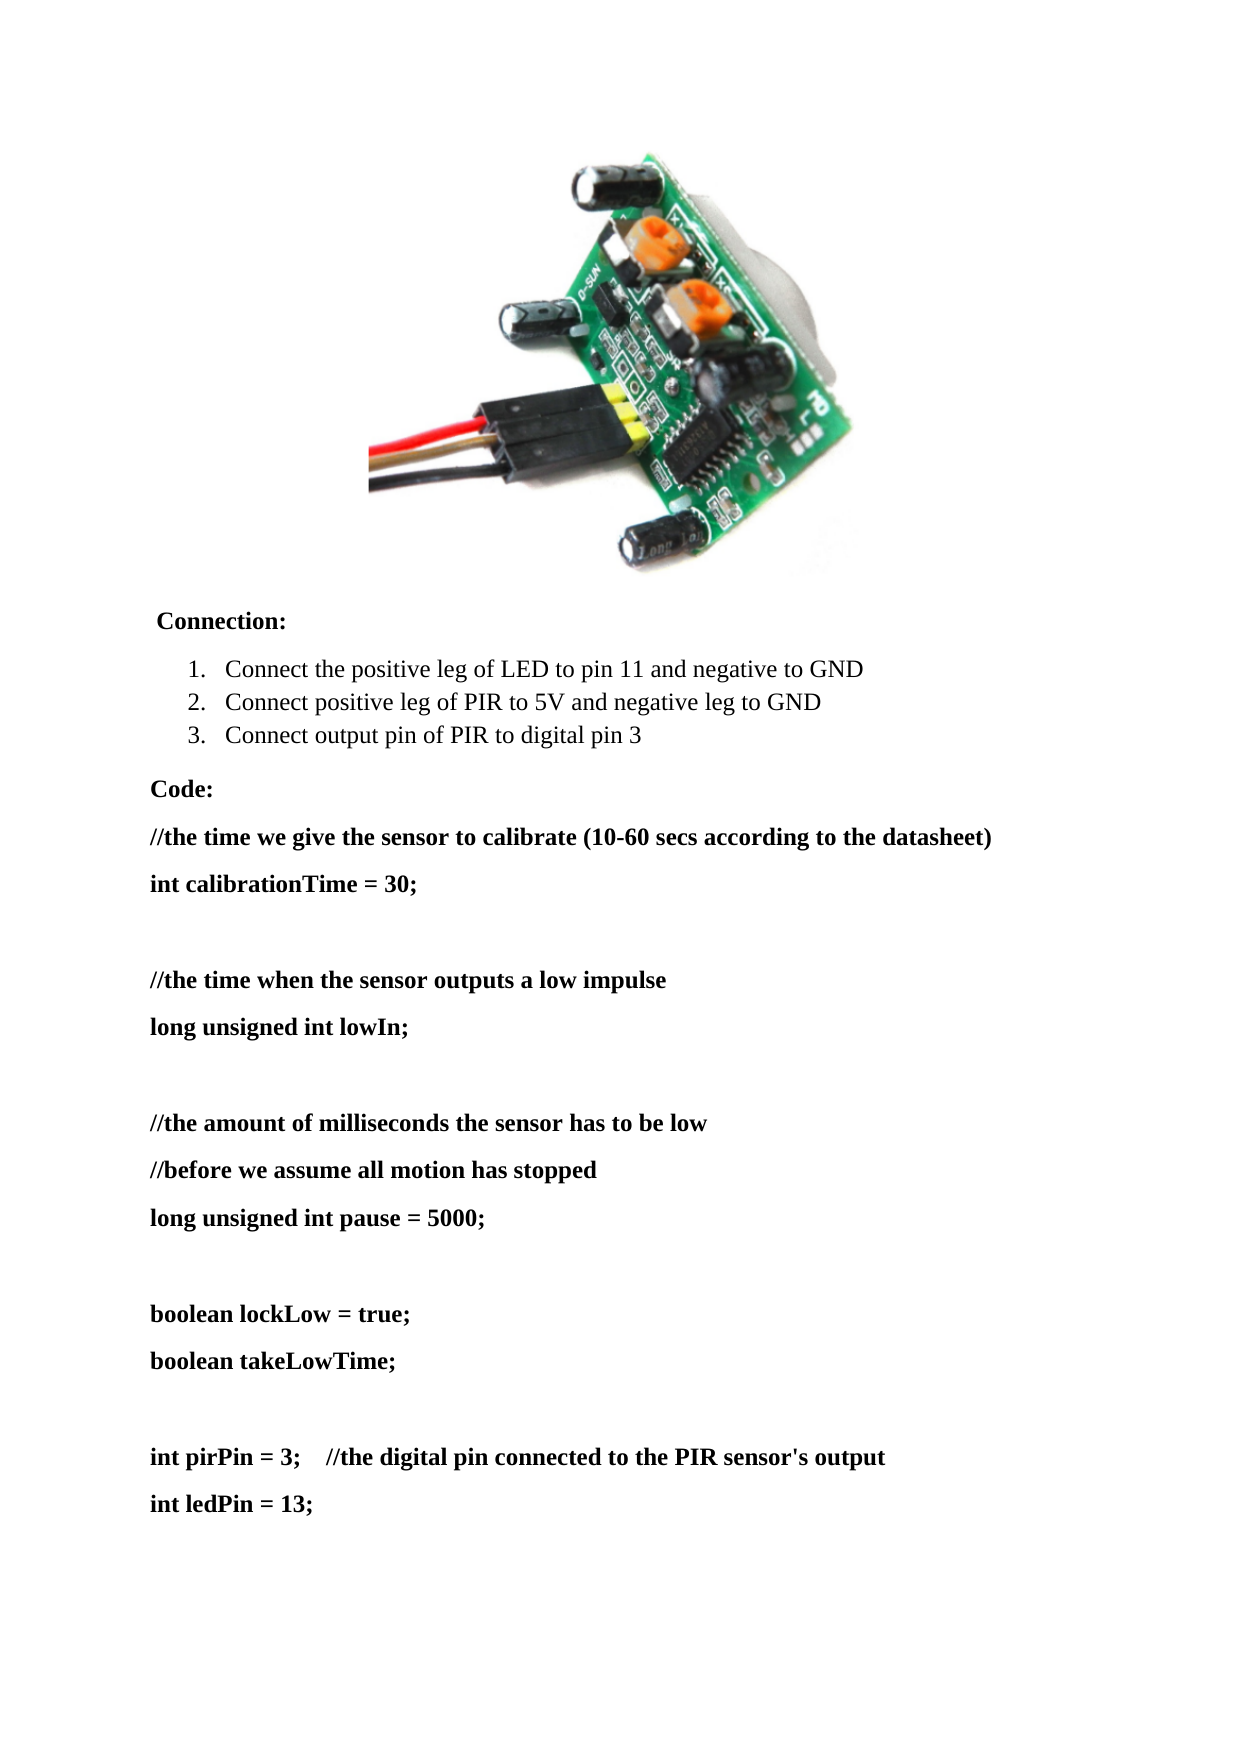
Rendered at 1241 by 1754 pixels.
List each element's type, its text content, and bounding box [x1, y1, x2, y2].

picture [368, 150, 872, 588]
text int pirPin = 3; //the digital pin connected to the PIR sensor's output [150, 1442, 1090, 1471]
text long unsigned int pause = 5000; [150, 1203, 1090, 1232]
text Connection: [150, 606, 1090, 635]
text boolean takeLowTime; [150, 1346, 1090, 1375]
text //the time we give the sensor to calibrate (10-60 secs according to the datasheet) [150, 822, 1090, 850]
text long unsigned int lowIn; [150, 1012, 1090, 1041]
text int ledPin = 13; [150, 1489, 1090, 1518]
list Connect output pin of PIR to digital pin 3 [187, 720, 1090, 749]
list Connect positive leg of PIR to 5V and negative leg to GND [187, 687, 1090, 716]
list Connect the positive leg of LED to pin 11 and negative to GND [187, 654, 1090, 683]
text boolean lockLow = true; [150, 1299, 1090, 1327]
text //before we assume all motion has stopped [150, 1156, 1090, 1184]
text //the amount of milliseconds the sensor has to be low [150, 1108, 1090, 1137]
text int calibrationTime = 30; [150, 869, 1090, 898]
text //the time when the sensor outputs a low impulse [150, 965, 1090, 993]
text Code: [150, 774, 1090, 803]
